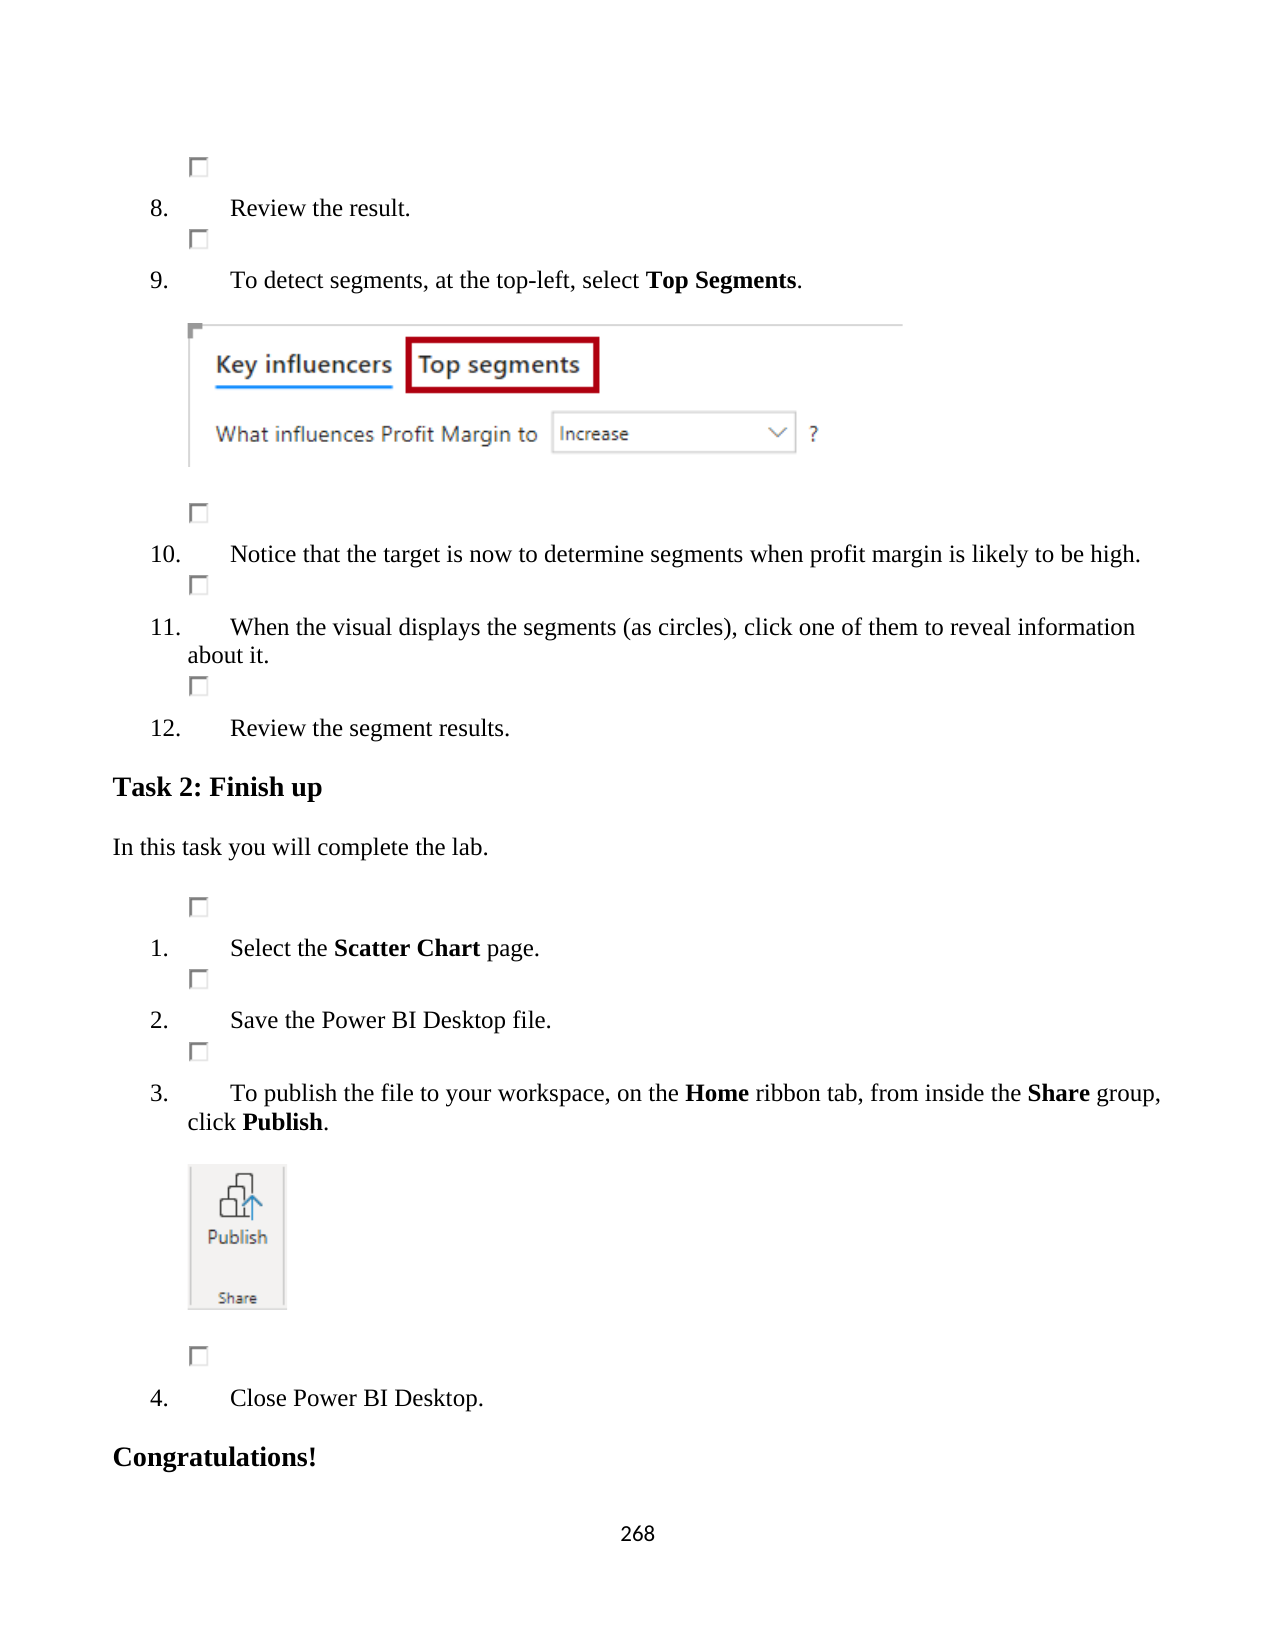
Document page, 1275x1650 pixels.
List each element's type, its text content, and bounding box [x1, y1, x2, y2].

list Select the Scatter Chart page. [150, 890, 1162, 962]
text Congratulations! [112, 1441, 1162, 1473]
picture [187, 323, 903, 467]
picture [187, 1164, 288, 1310]
list To publish the file to your workspace, on the Home ribbon tab, from inside the Share group, click Publish. [150, 1034, 1162, 1135]
list When the visual displays the segments (as circles), click one of them to reveal information about it. [150, 568, 1162, 669]
list Review the segment results. [150, 669, 1162, 741]
list Close Power BI Desktop. [150, 1339, 1162, 1411]
list Notice that the target is now to determine segments when profit margin is likely to be high. [150, 496, 1162, 568]
text In this task you will complete the lab. [112, 832, 1162, 861]
list Review the result. [150, 150, 1162, 222]
list To detect segments, at the top-left, select Top Segments. [150, 222, 1162, 294]
list Save the Power BI Desktop file. [150, 962, 1162, 1034]
text Task 2: Finish up [112, 771, 1162, 803]
